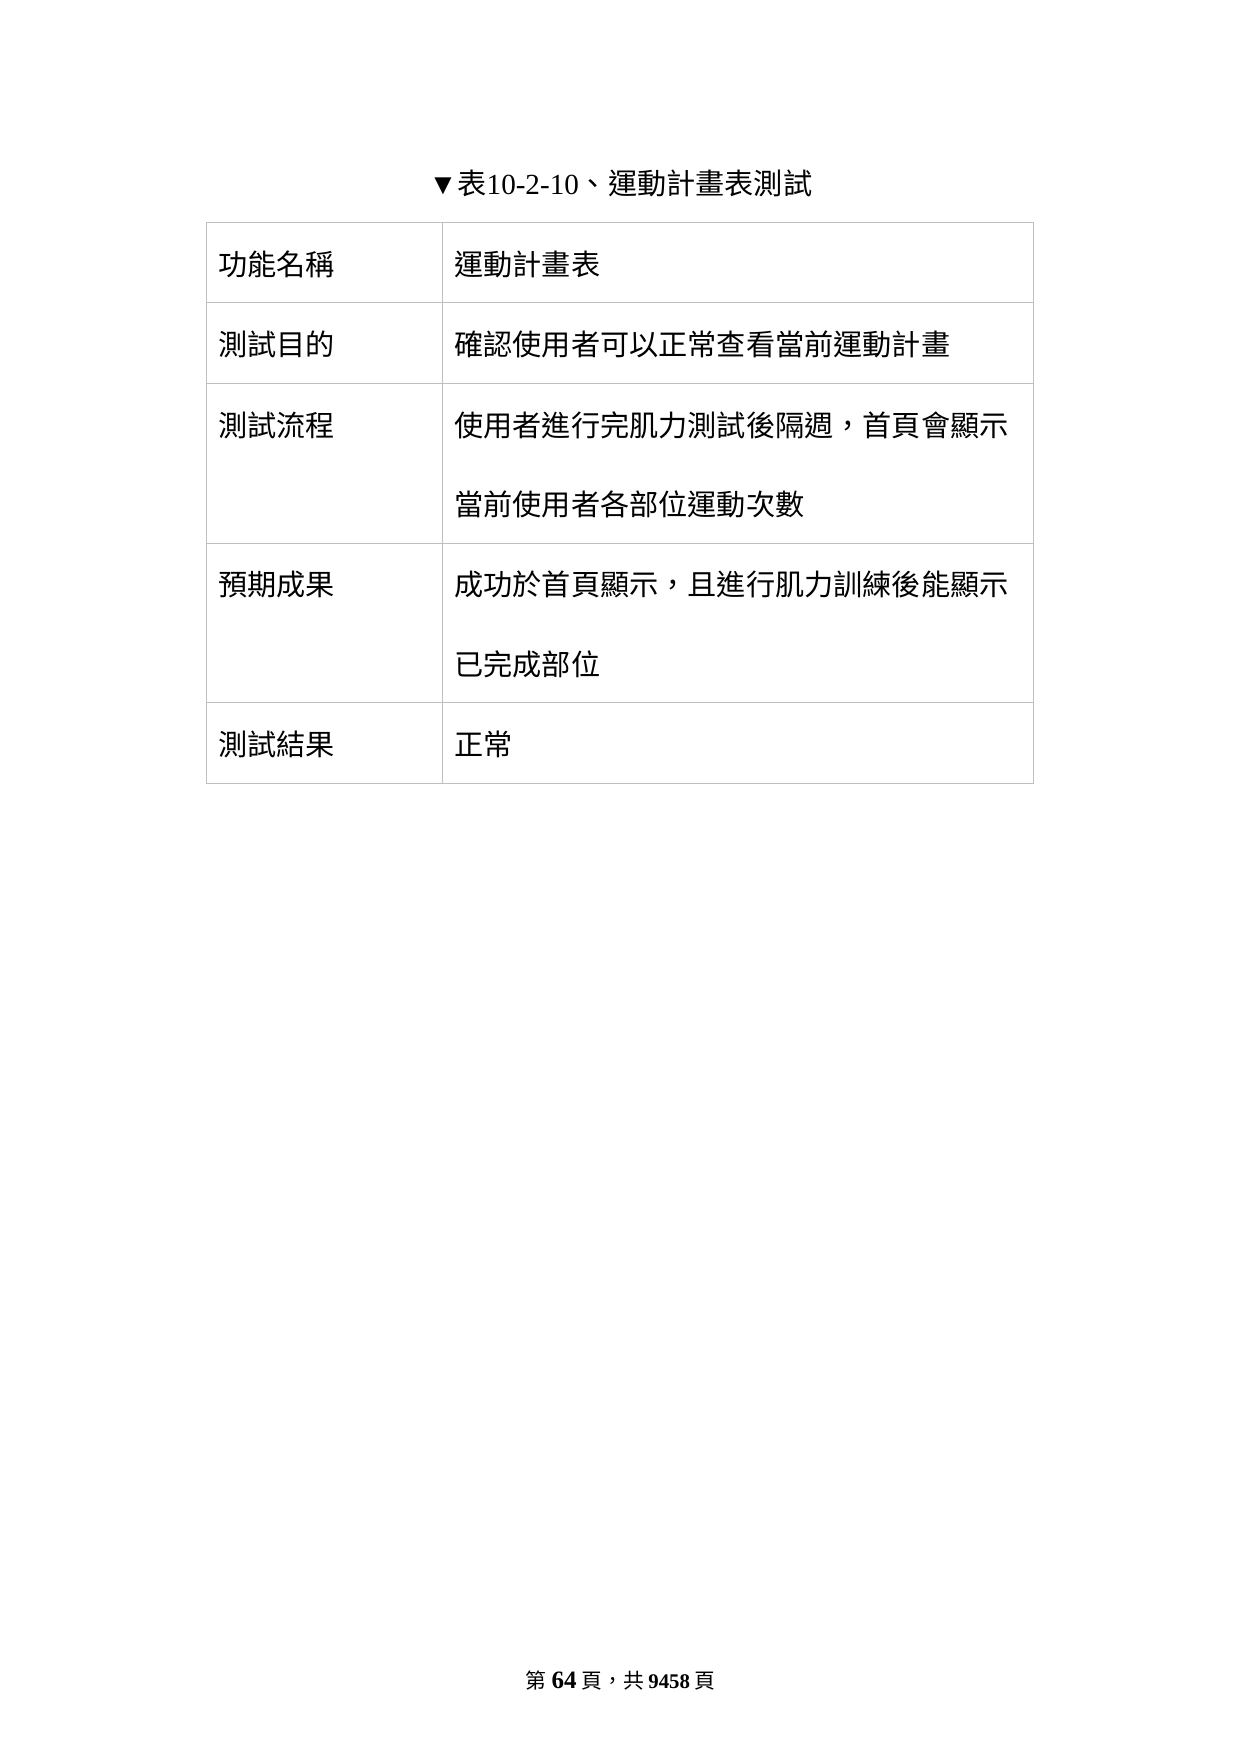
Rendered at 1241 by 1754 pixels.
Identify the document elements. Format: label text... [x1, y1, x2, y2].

table_cell 成功於首頁顯示，且進行肌力訓練後能顯示已完成部位 [443, 544, 1033, 702]
table_header 運動計畫表 [443, 223, 1033, 302]
table_cell 測試流程 [207, 384, 442, 542]
table_cell 使用者進行完肌力測試後隔週，首頁會顯示當前使用者各部位運動次數 [443, 384, 1033, 542]
table_cell 測試結果 [207, 703, 442, 783]
table_cell 測試目的 [207, 303, 442, 383]
table_cell 確認使用者可以正常查看當前運動計畫 [443, 303, 1033, 383]
table_cell 正常 [443, 703, 1033, 783]
table_cell 預期成果 [207, 544, 442, 702]
table_header 功能名稱 [207, 223, 442, 302]
